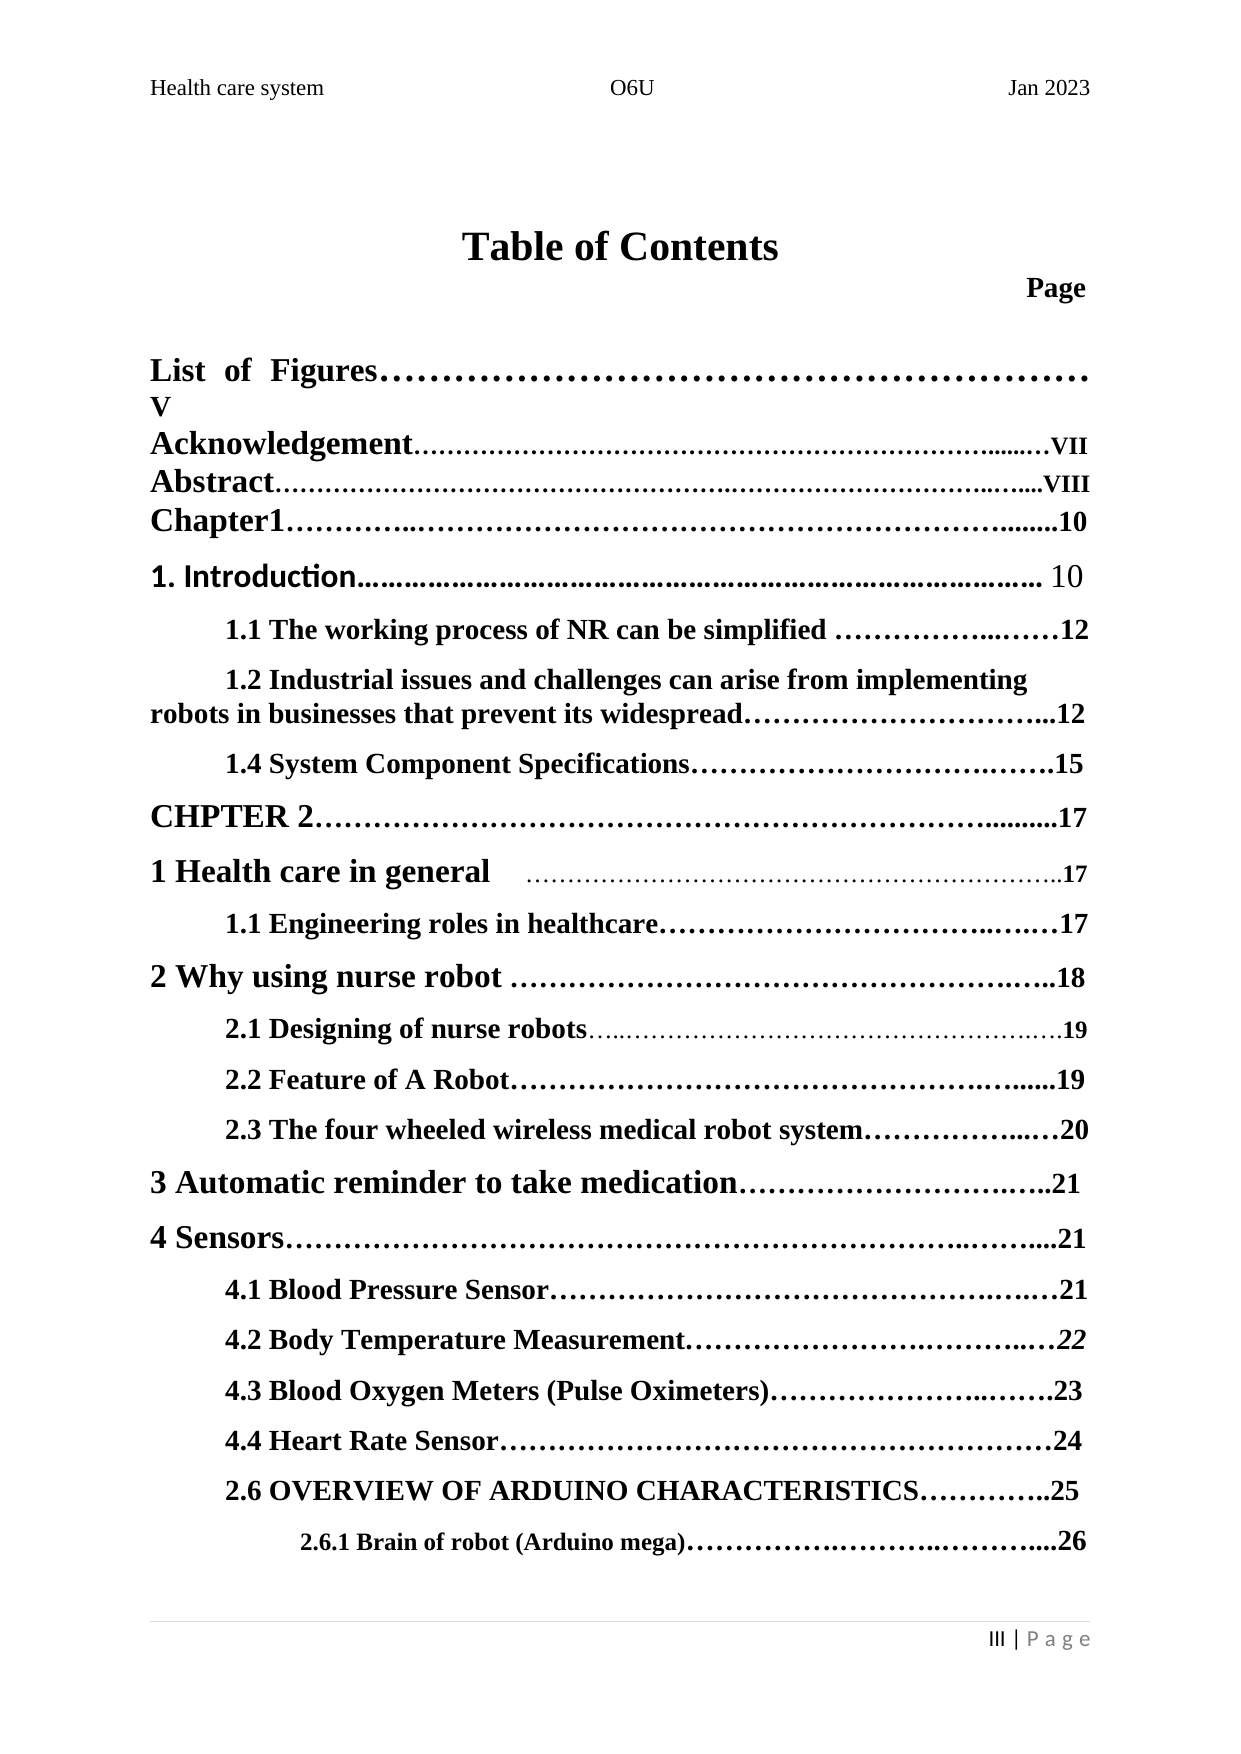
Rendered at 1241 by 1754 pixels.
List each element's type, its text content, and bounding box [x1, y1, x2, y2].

text 4.4 Heart Rate Sensor…………………………………………………24 [150, 1423, 1090, 1456]
text Page [150, 270, 1090, 303]
text 1.1 Engineering roles in healthcare……………………………..….…17 [150, 906, 1090, 940]
text 1 Health care in general ………………………………………………………..17 [150, 851, 1090, 890]
text Chapter1…………..……………………………………………………........10 [150, 500, 1090, 538]
text Acknowledgement……………………………………………………………......…VII [150, 423, 1090, 461]
text 2.6.1 Brain of robot (Arduino mega)…………….………..………....26 [225, 1523, 1090, 1557]
text 2 Why using nurse robot …………………………………………….…..18 [150, 957, 1090, 995]
text 2.2 Feature of A Robot………………………………………….…......19 [150, 1062, 1090, 1095]
text 1.4 System Component Specifications………………………….…….15 [150, 746, 1090, 780]
text 4 Sensors……………………………………………………………..……....21 [150, 1217, 1090, 1256]
text Table of Contents [150, 222, 1090, 270]
text 2.6 OVERVIEW OF ARDUINO CHARACTERISTICS…………..25 [150, 1473, 1090, 1507]
text 1.1 The working process of NR can be simplified ……………...……12 [150, 612, 1090, 646]
text CHPTER 2……………………………………………………………..........17 [150, 796, 1090, 835]
text 1.2 Industrial issues and challenges can arise from implementing robots in businesses that prevent its widespread…………………………...12 [150, 662, 1090, 729]
text 4.2 Body Temperature Measurement…………………….………..…22 [150, 1322, 1090, 1356]
text List of Figures…………………………………………………V [150, 346, 1090, 423]
text Abstract……………………………………………….…………………………..…....VIII [150, 461, 1090, 500]
text 4.1 Blood Pressure Sensor……………………………………….….…21 [150, 1272, 1090, 1306]
text 3 Automatic reminder to take medication……………………….…..21 [150, 1162, 1090, 1201]
text 2.1 Designing of nurse robots…..………………………………………….….19 [150, 1012, 1090, 1045]
text 4.3 Blood Oxygen Meters (Pulse Oximeters)…………………..…….23 [150, 1373, 1090, 1406]
text 1. Introduction…………………………………………………………………………… 10 [150, 555, 1090, 596]
text 2.3 The four wheeled wireless medical robot system……………...…20 [150, 1112, 1090, 1146]
